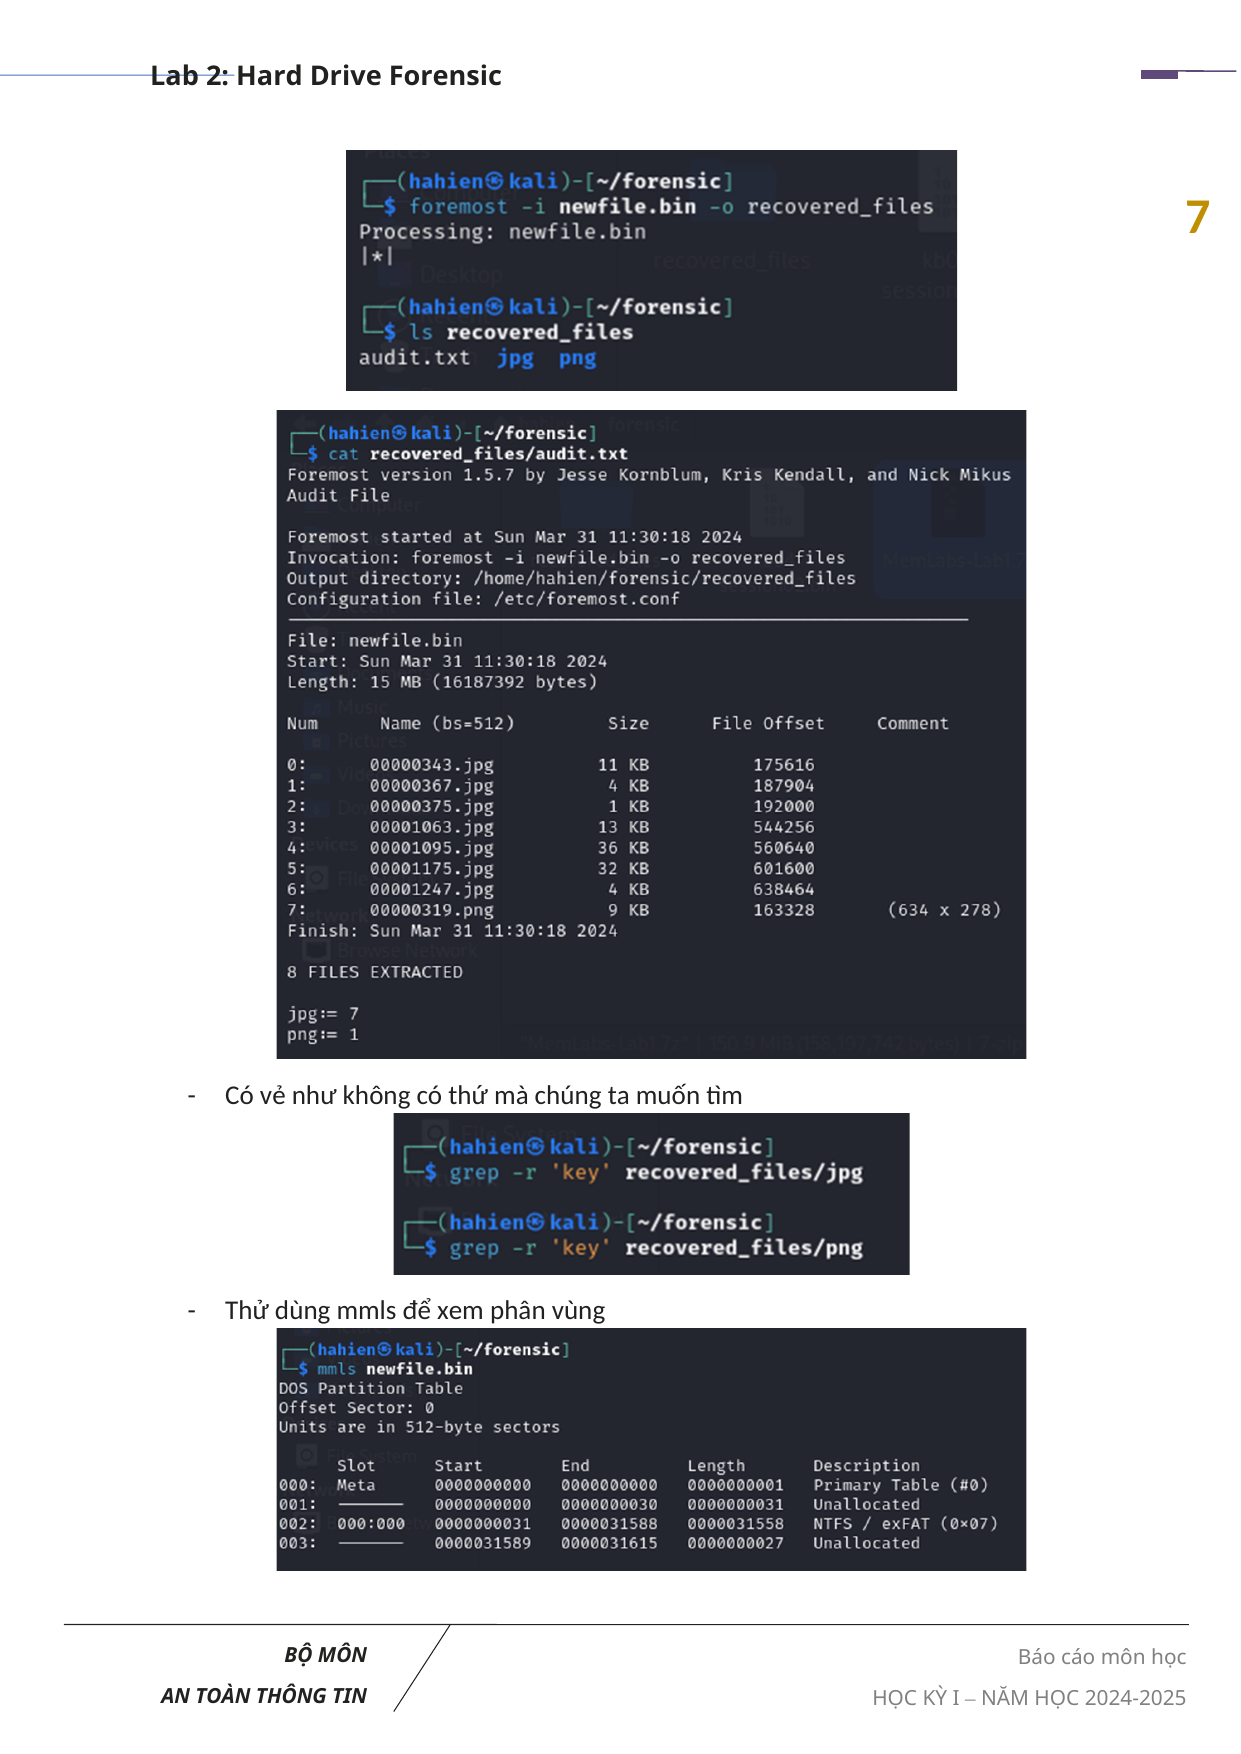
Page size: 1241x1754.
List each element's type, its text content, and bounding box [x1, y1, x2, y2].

list Thử dùng mmls để xem phân vùng [187, 1293, 1153, 1326]
list Có vẻ như không có thứ mà chúng ta muốn tìm [187, 1078, 1153, 1111]
